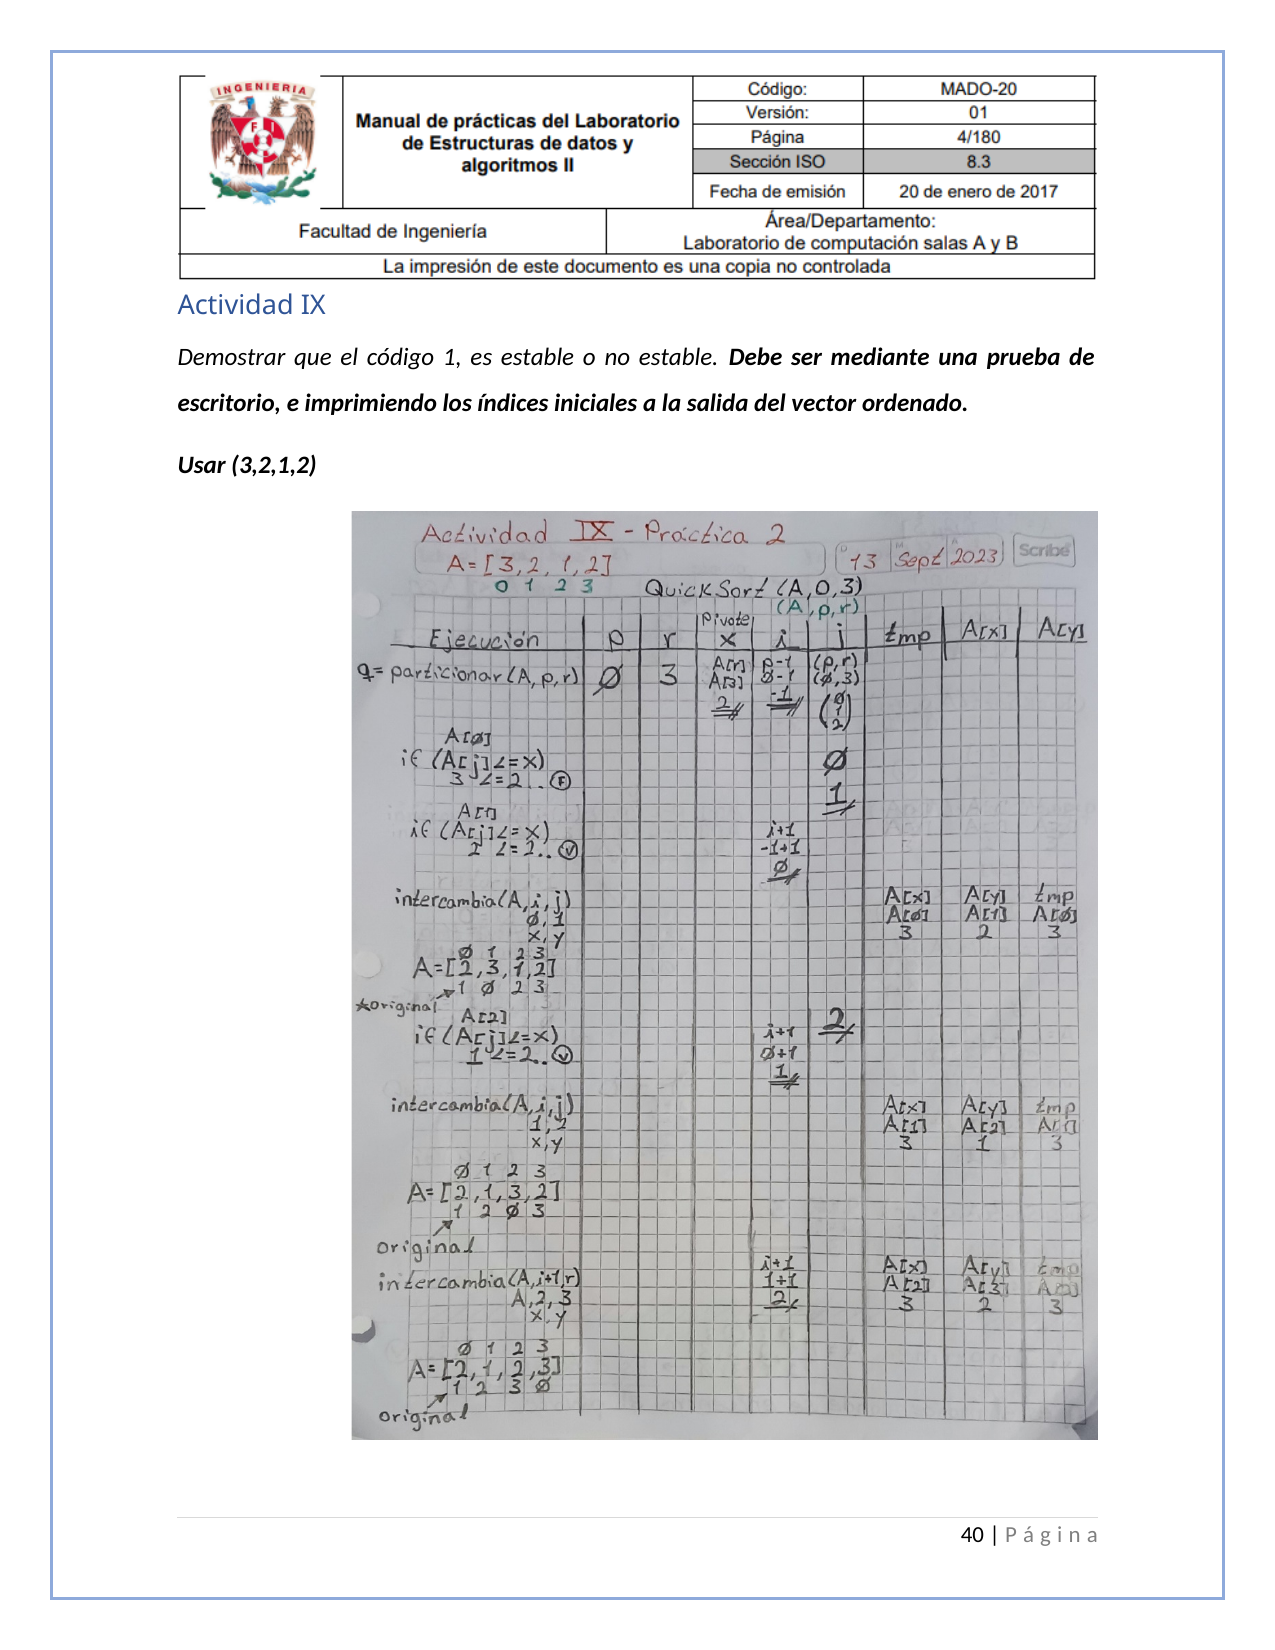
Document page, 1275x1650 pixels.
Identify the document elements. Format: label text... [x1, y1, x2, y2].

picture [351, 511, 1098, 1440]
picture [177, 73, 1098, 282]
subtitle Actividad IX [177, 286, 1098, 323]
text Usar (3,2,1,2) [177, 449, 1098, 480]
text Demostrar que el código 1, es estable o no estable. Debe ser mediante una prueba de escritorio, e imprimiendo los índices iniciales a la salida del vector ordenado. [177, 341, 1098, 417]
